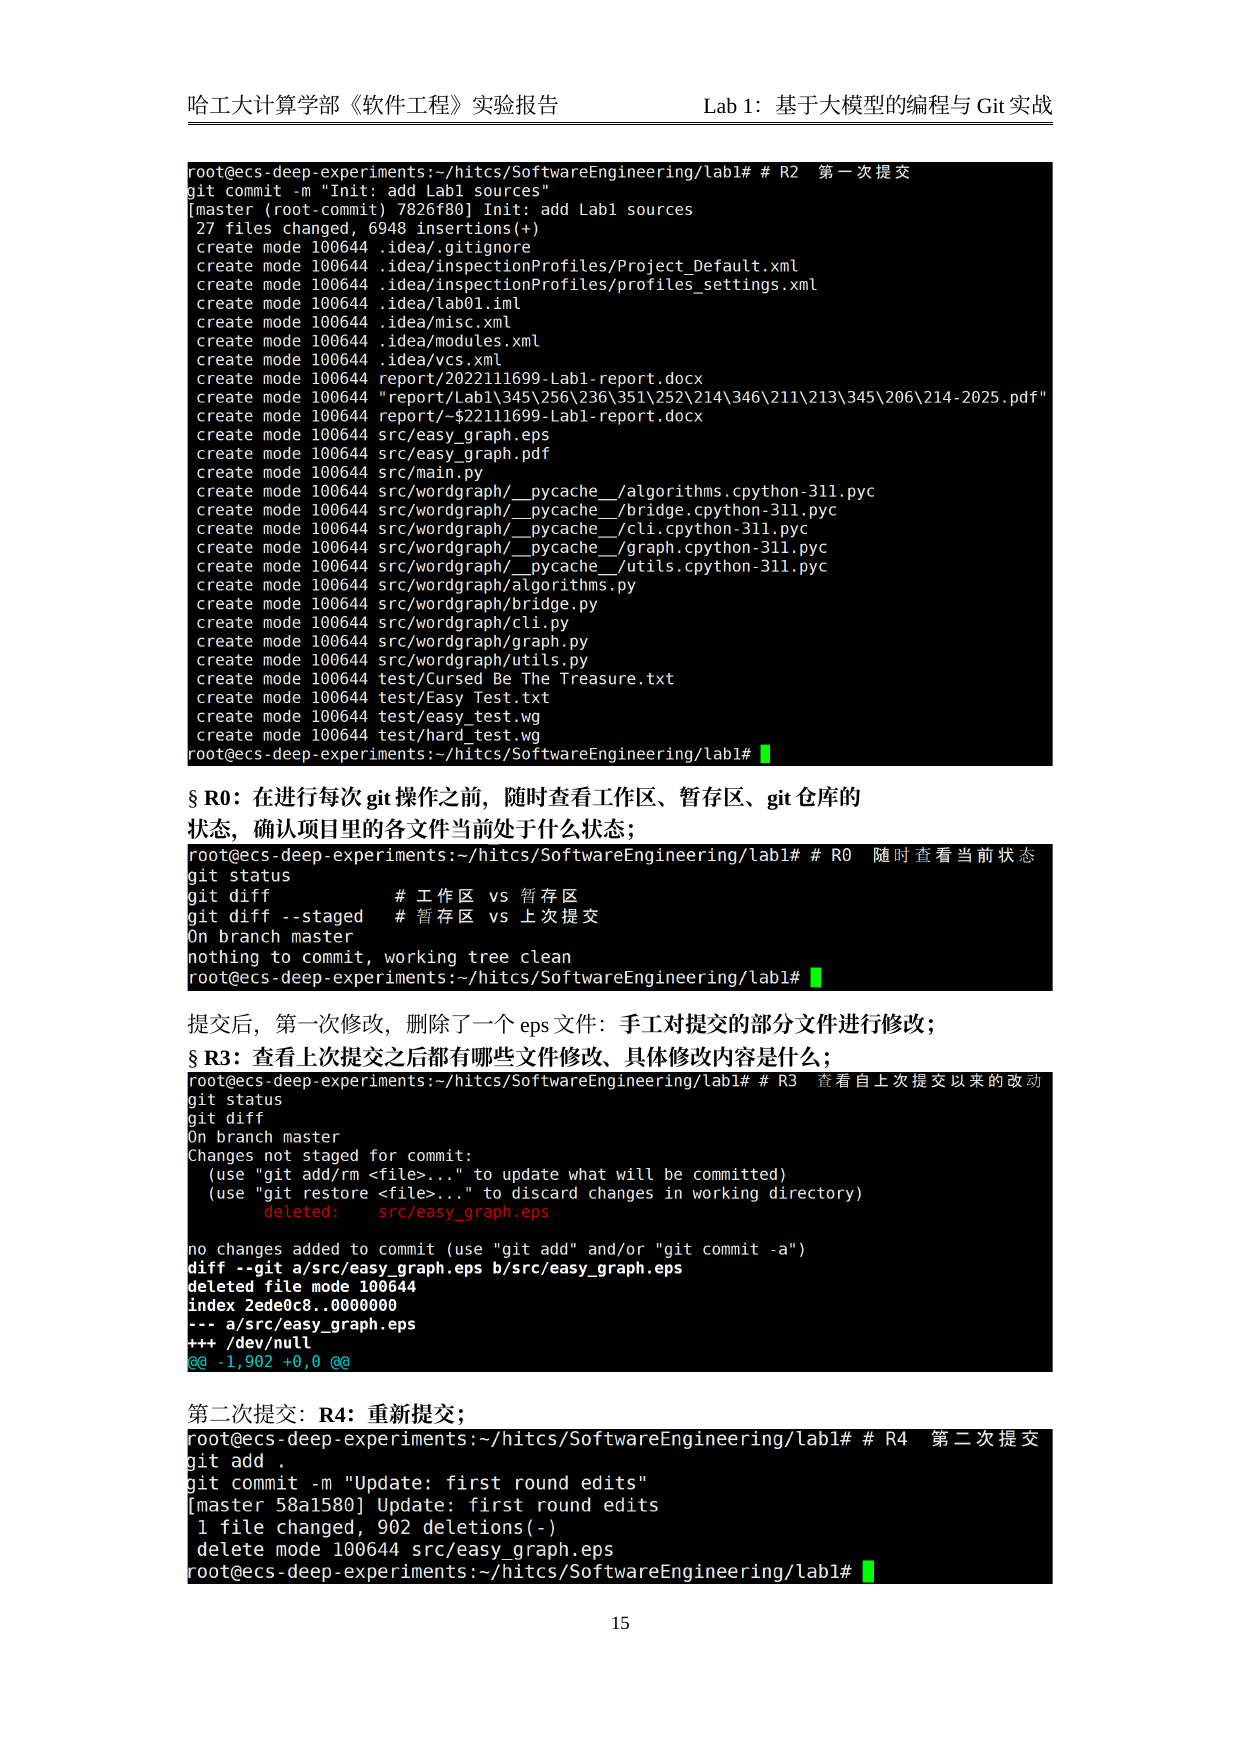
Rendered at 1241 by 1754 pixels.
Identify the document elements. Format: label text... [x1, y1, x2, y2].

text 第二次提交：R4：重新提交； [187, 1397, 1053, 1429]
picture [187, 844, 1053, 991]
picture [187, 162, 1053, 766]
picture [187, 1072, 1053, 1372]
picture [187, 1429, 1053, 1584]
text 提交后，第一次修改，删除了一个eps文件：手工对提交的部分文件进行修改； [187, 1007, 1053, 1039]
text § R0：在进行每次git操作之前，随时查看工作区、暂存区、git仓库的 [187, 779, 1053, 812]
text § R3：查看上次提交之后都有哪些文件修改、具体修改内容是什么； [187, 1039, 1053, 1072]
text 状态，确认项目里的各文件当前处于什么状态； [187, 812, 1053, 844]
